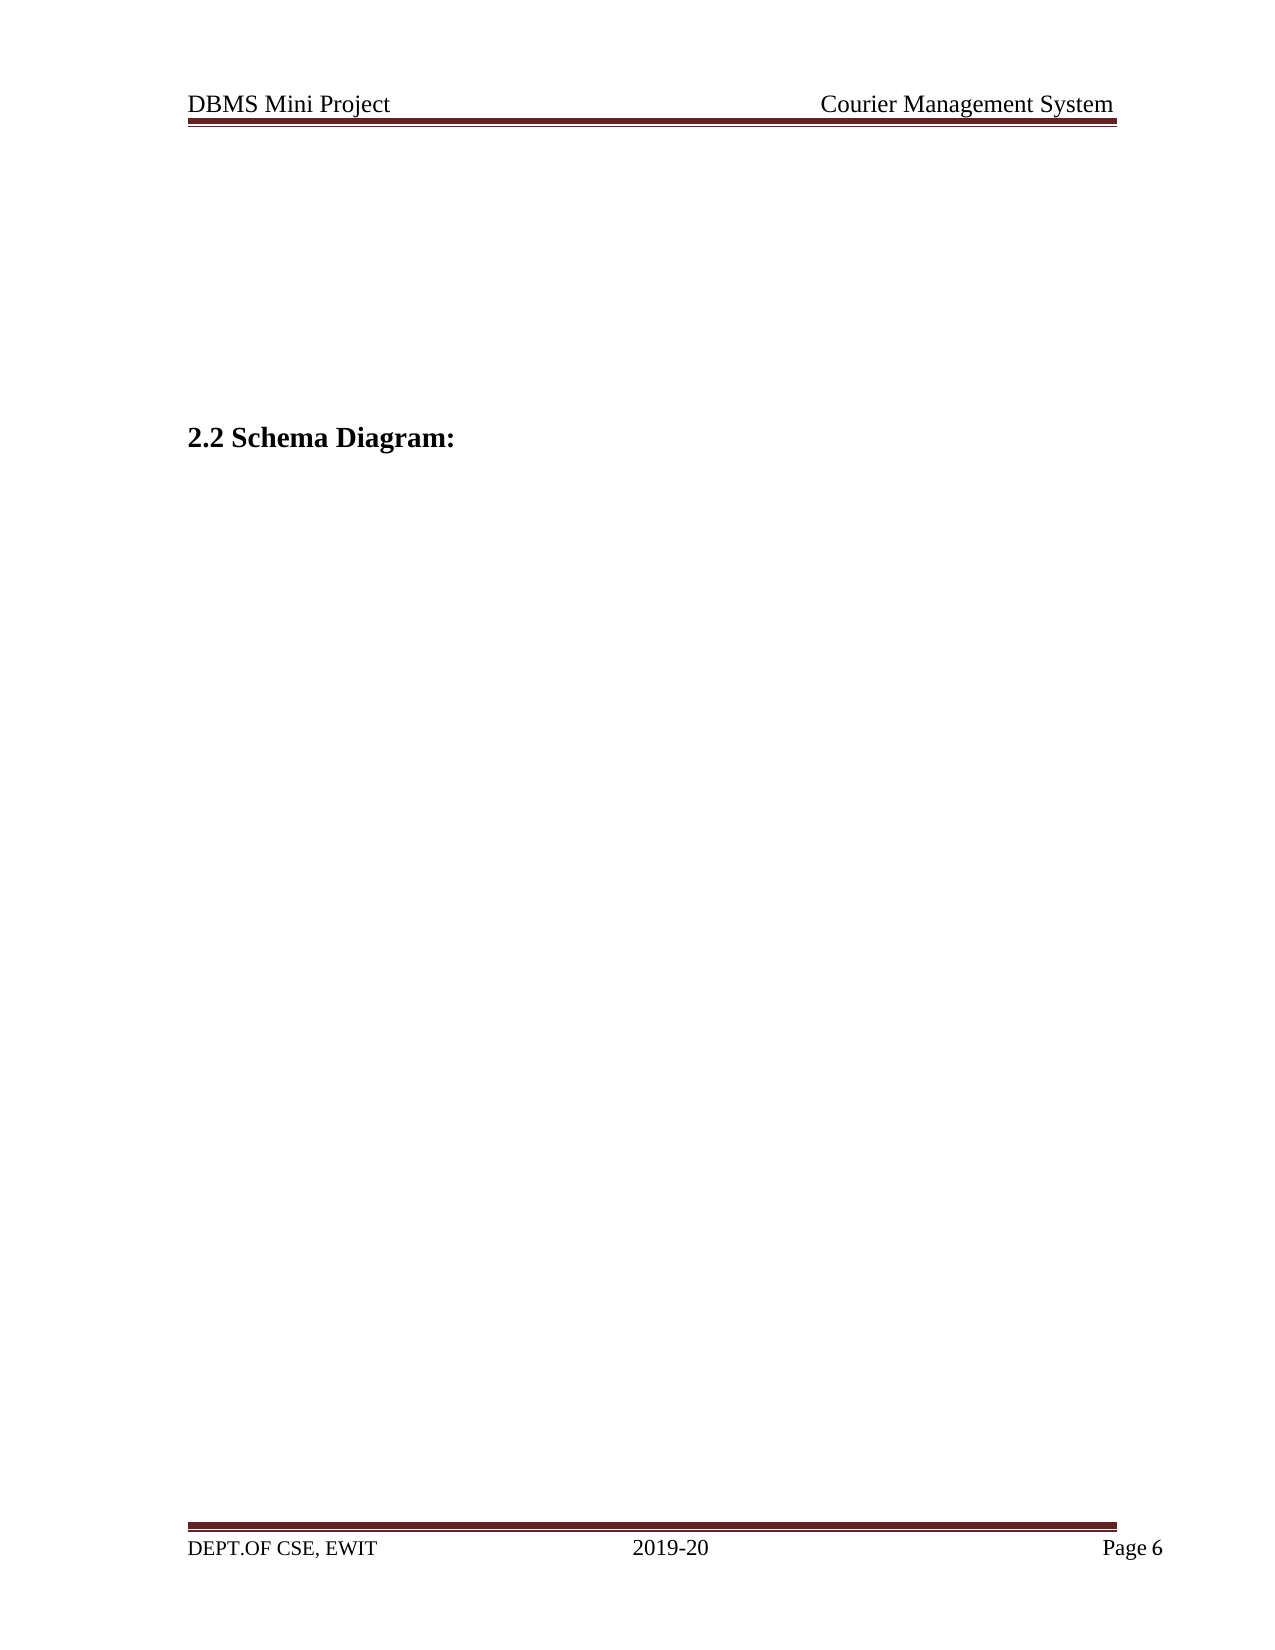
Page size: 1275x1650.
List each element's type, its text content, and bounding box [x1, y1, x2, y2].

text 2.2 Schema Diagram: [187, 420, 1117, 454]
